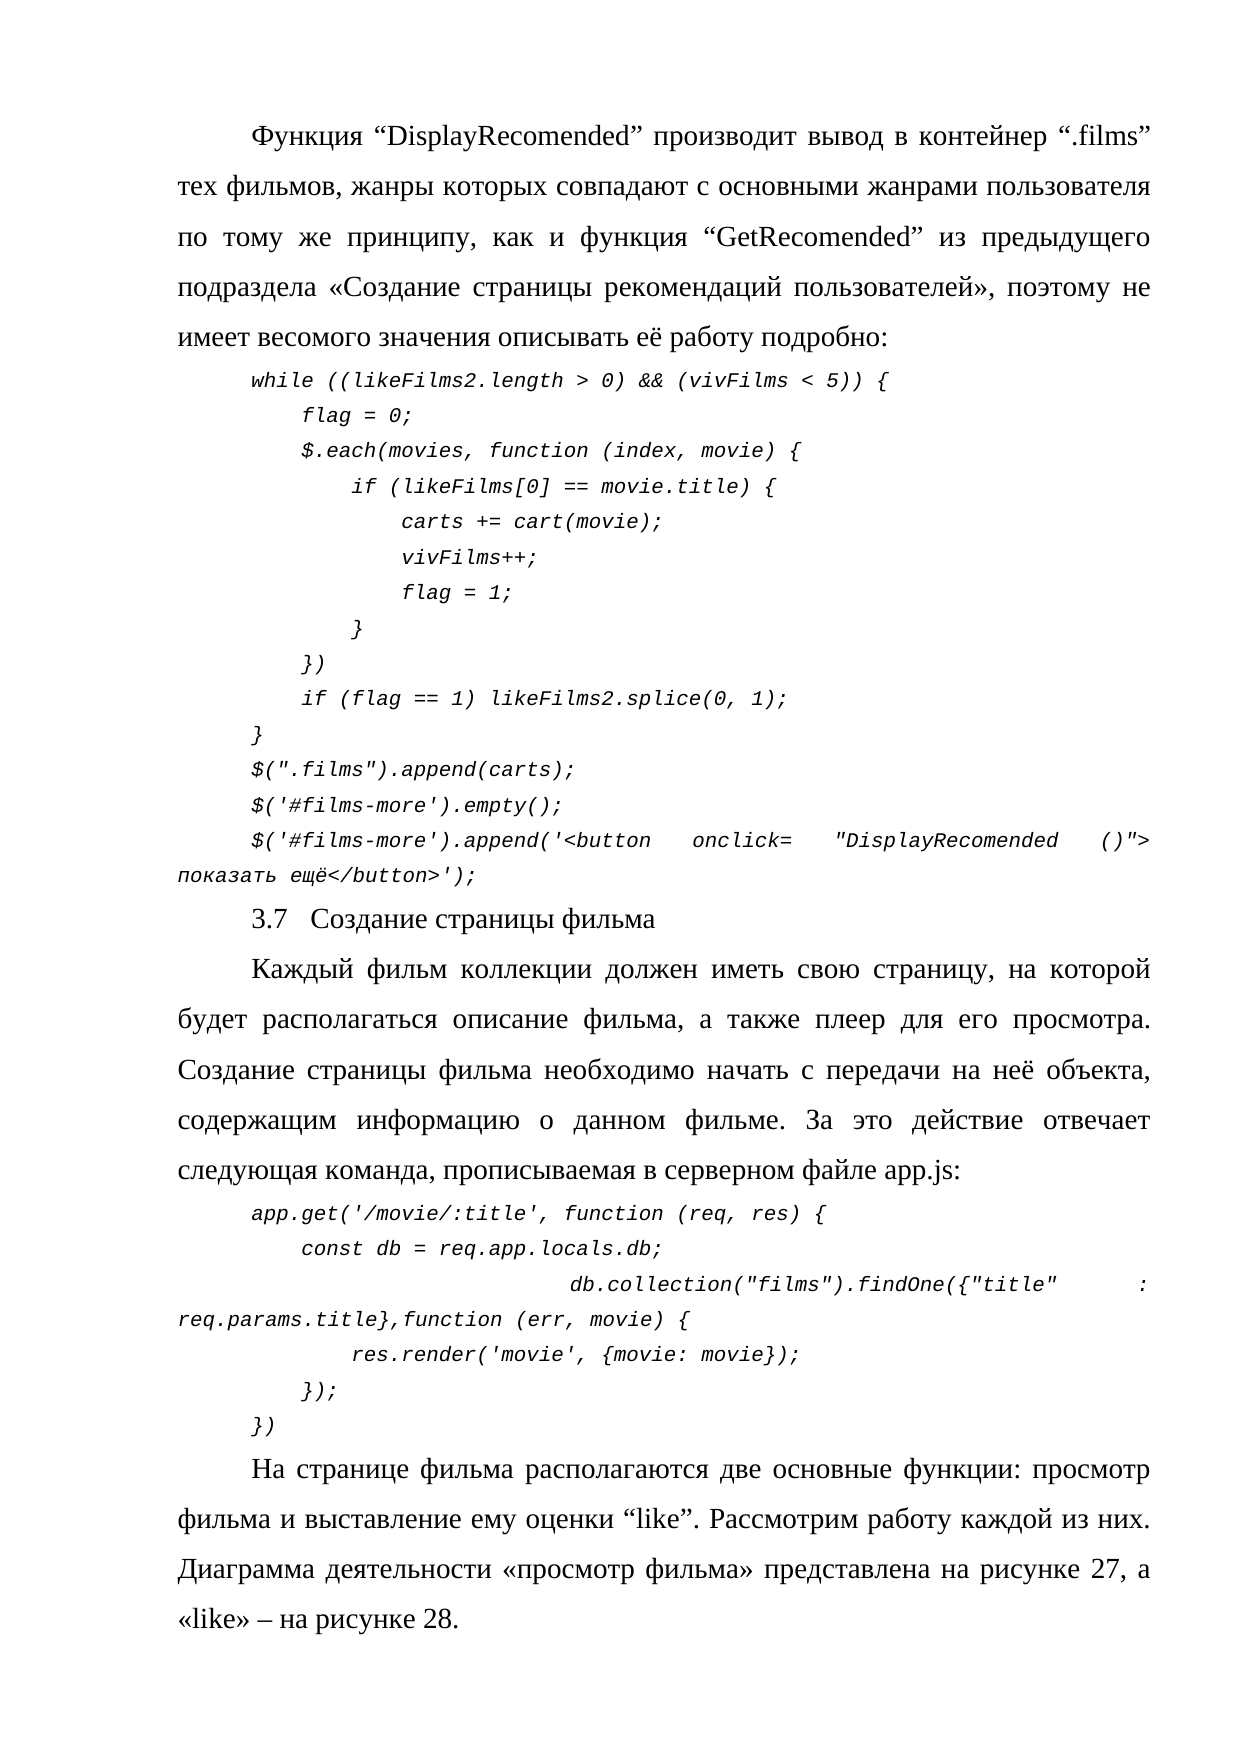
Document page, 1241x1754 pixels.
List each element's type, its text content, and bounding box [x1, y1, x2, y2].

text На странице фильма располагаются две основные функции: просмотр фильма и выставление ему оценки “like”. Рассмотрим работу каждой из них. Диаграмма деятельности «просмотр фильма» представлена на рисунке 27, а «like» – на рисунке 28. [177, 1451, 1152, 1635]
text $('#films-more').empty(); [177, 795, 1152, 818]
text } [177, 724, 1152, 747]
text Функция “DisplayRecomended” производит вывод в контейнер “.films” тех фильмов, жанры которых совпадают с основными жанрами пользователя по тому же принципу, как и функция “GetRecomended” из предыдущего подраздела «Создание страницы рекомендаций пользователей», поэтому не имеет весомого значения описывать её работу подробно: [177, 118, 1152, 353]
text if (likeFilms[0] == movie.title) { [177, 476, 1152, 499]
text $('#films-more').append('<button onclick= "DisplayRecomended ()"> показать ещё</button>'); [177, 830, 1152, 889]
text while ((likeFilms2.length > 0) && (vivFilms < 5)) { [177, 370, 1152, 393]
text } [177, 618, 1152, 641]
text db.collection("films").findOne({"title" : req.params.title},function (err, movie) { [177, 1274, 1152, 1333]
subtitle Создание страницы фильма [177, 901, 1152, 934]
text res.render('movie', {movie: movie}); [177, 1344, 1152, 1368]
text flag = 1; [177, 582, 1152, 606]
text if (flag == 1) likeFilms2.splice(0, 1); [177, 688, 1152, 712]
text const db = req.app.locals.db; [177, 1238, 1152, 1262]
text }) [177, 653, 1152, 677]
text $.each(movies, function (index, movie) { [177, 441, 1152, 464]
text }) [177, 1415, 1152, 1439]
text Каждый фильм коллекции должен иметь свою страницу, на которой будет располагаться описание фильма, а также плеер для его просмотра. Создание страницы фильма необходимо начать с передачи на неё объекта, содержащим информацию о данном фильме. За это действие отвечает следующая команда, прописываемая в серверном файле app.js: [177, 951, 1152, 1186]
text }); [177, 1380, 1152, 1403]
text vivFilms++; [177, 547, 1152, 570]
text carts += cart(movie); [177, 511, 1152, 535]
text app.get('/movie/:title', function (req, res) { [177, 1203, 1152, 1226]
text flag = 0; [177, 405, 1152, 429]
text $(".films").append(carts); [177, 759, 1152, 783]
